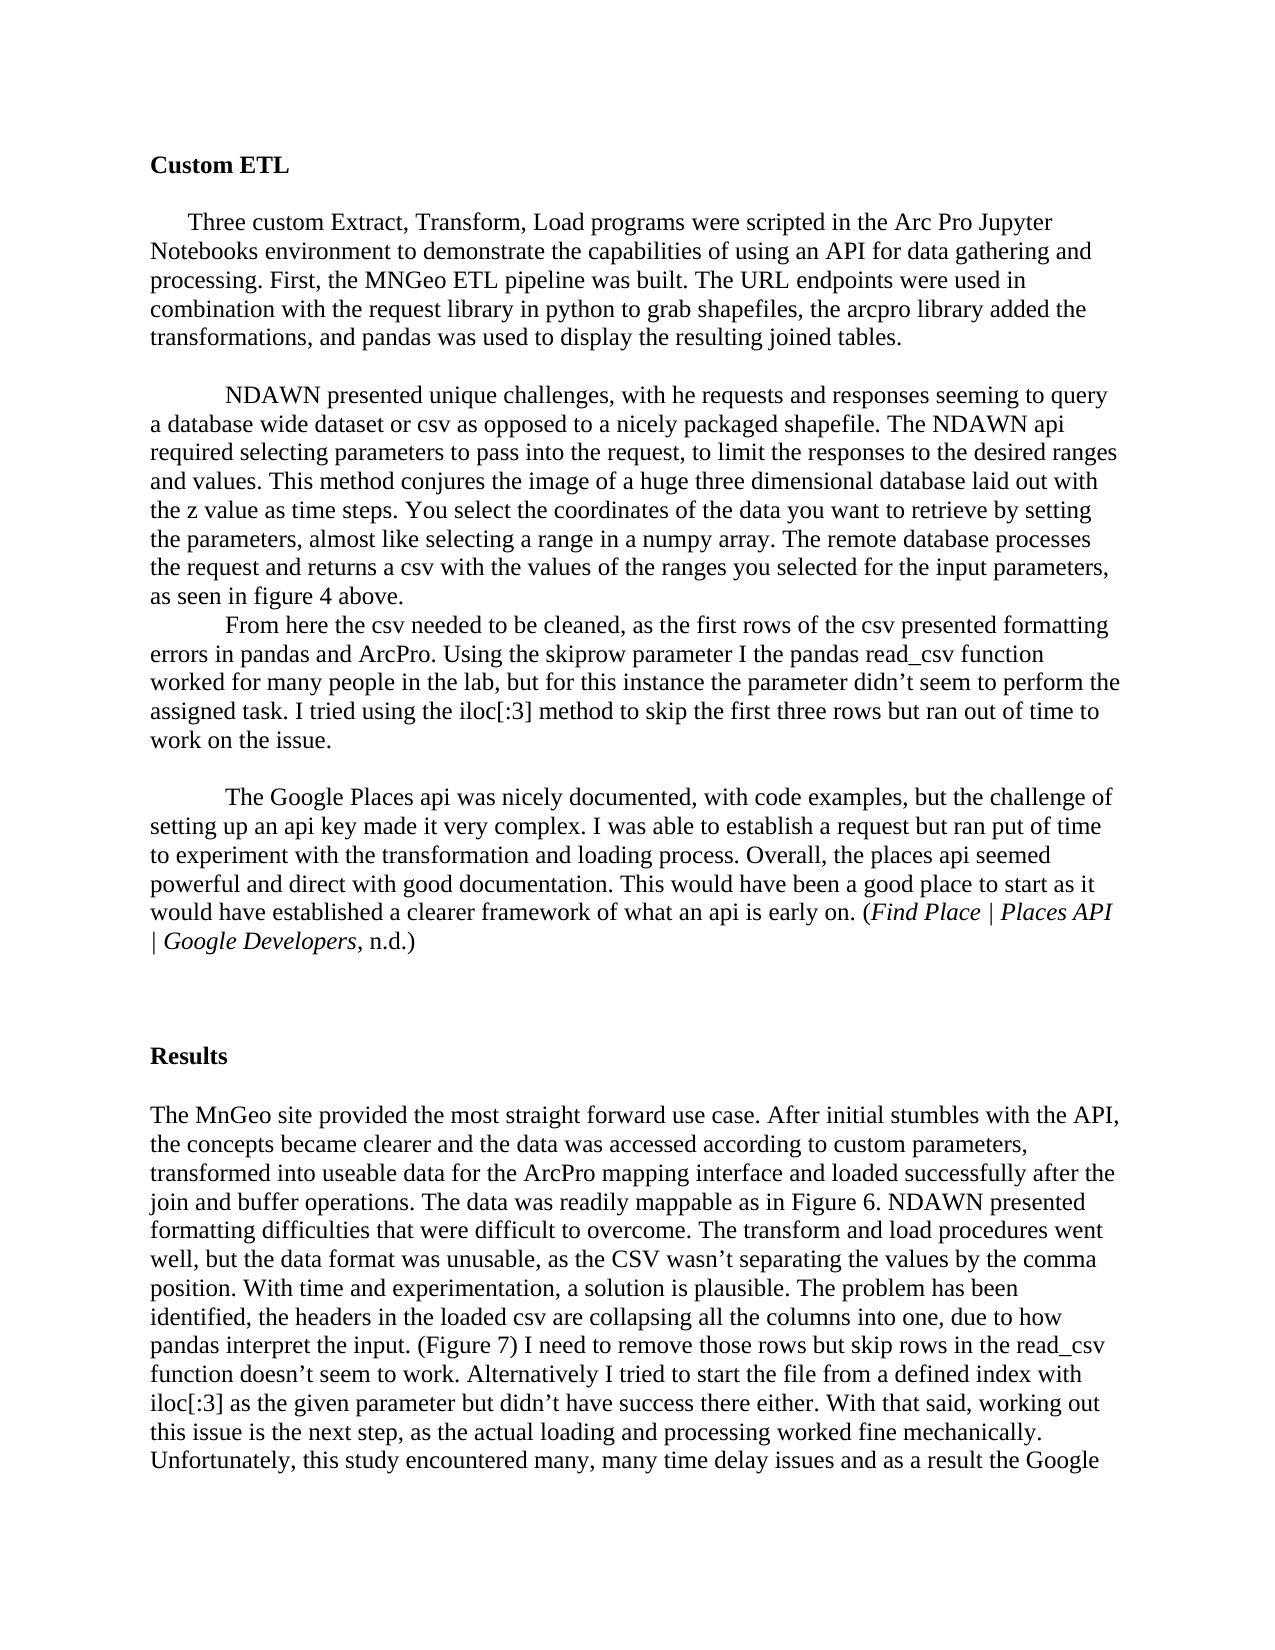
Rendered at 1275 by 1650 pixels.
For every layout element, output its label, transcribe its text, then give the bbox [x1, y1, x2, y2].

text Three custom Extract, Transform, Load programs were scripted in the Arc Pro Jupyter Notebooks environment to demonstrate the capabilities of using an API for data gathering and processing. First, the MNGeo ETL pipeline was built. The URL endpoints were used in combination with the request library in python to grab shapefiles, the arcpro library added the transformations, and pandas was used to display the resulting joined tables. [150, 207, 1125, 351]
text Custom ETL [150, 150, 1125, 179]
text Results [150, 1041, 1125, 1070]
text From here the csv needed to be cleaned, as the first rows of the csv presented formatting errors in pandas and ArcPro. Using the skiprow parameter I the pandas read_csv function worked for many people in the lab, but for this instance the parameter didn’t seem to perform the assigned task. I tried using the iloc[:3] method to skip the first three rows but ran out of time to work on the issue. [150, 610, 1125, 754]
text The Google Places api was nicely documented, with code examples, but the challenge of setting up an api key made it very complex. I was able to establish a request but ran put of time to experiment with the transformation and loading process. Overall, the places api seemed powerful and direct with good documentation. This would have been a good place to start as it would have established a clearer framework of what an api is early on. (Find Place | Places API | Google Developers, n.d.) [150, 782, 1125, 955]
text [150, 1101, 1125, 1474]
text NDAWN presented unique challenges, with he requests and responses seeming to query a database wide dataset or csv as opposed to a nicely packaged shapefile. The NDAWN api required selecting parameters to pass into the request, to limit the responses to the desired ranges and values. This method conjures the image of a huge three dimensional database laid out with the z value as time steps. You select the coordinates of the data you want to retrieve by setting the parameters, almost like selecting a range in a numpy array. The remote database processes the request and returns a csv with the values of the ranges you selected for the input parameters, as seen in figure 4 above. [150, 380, 1125, 610]
